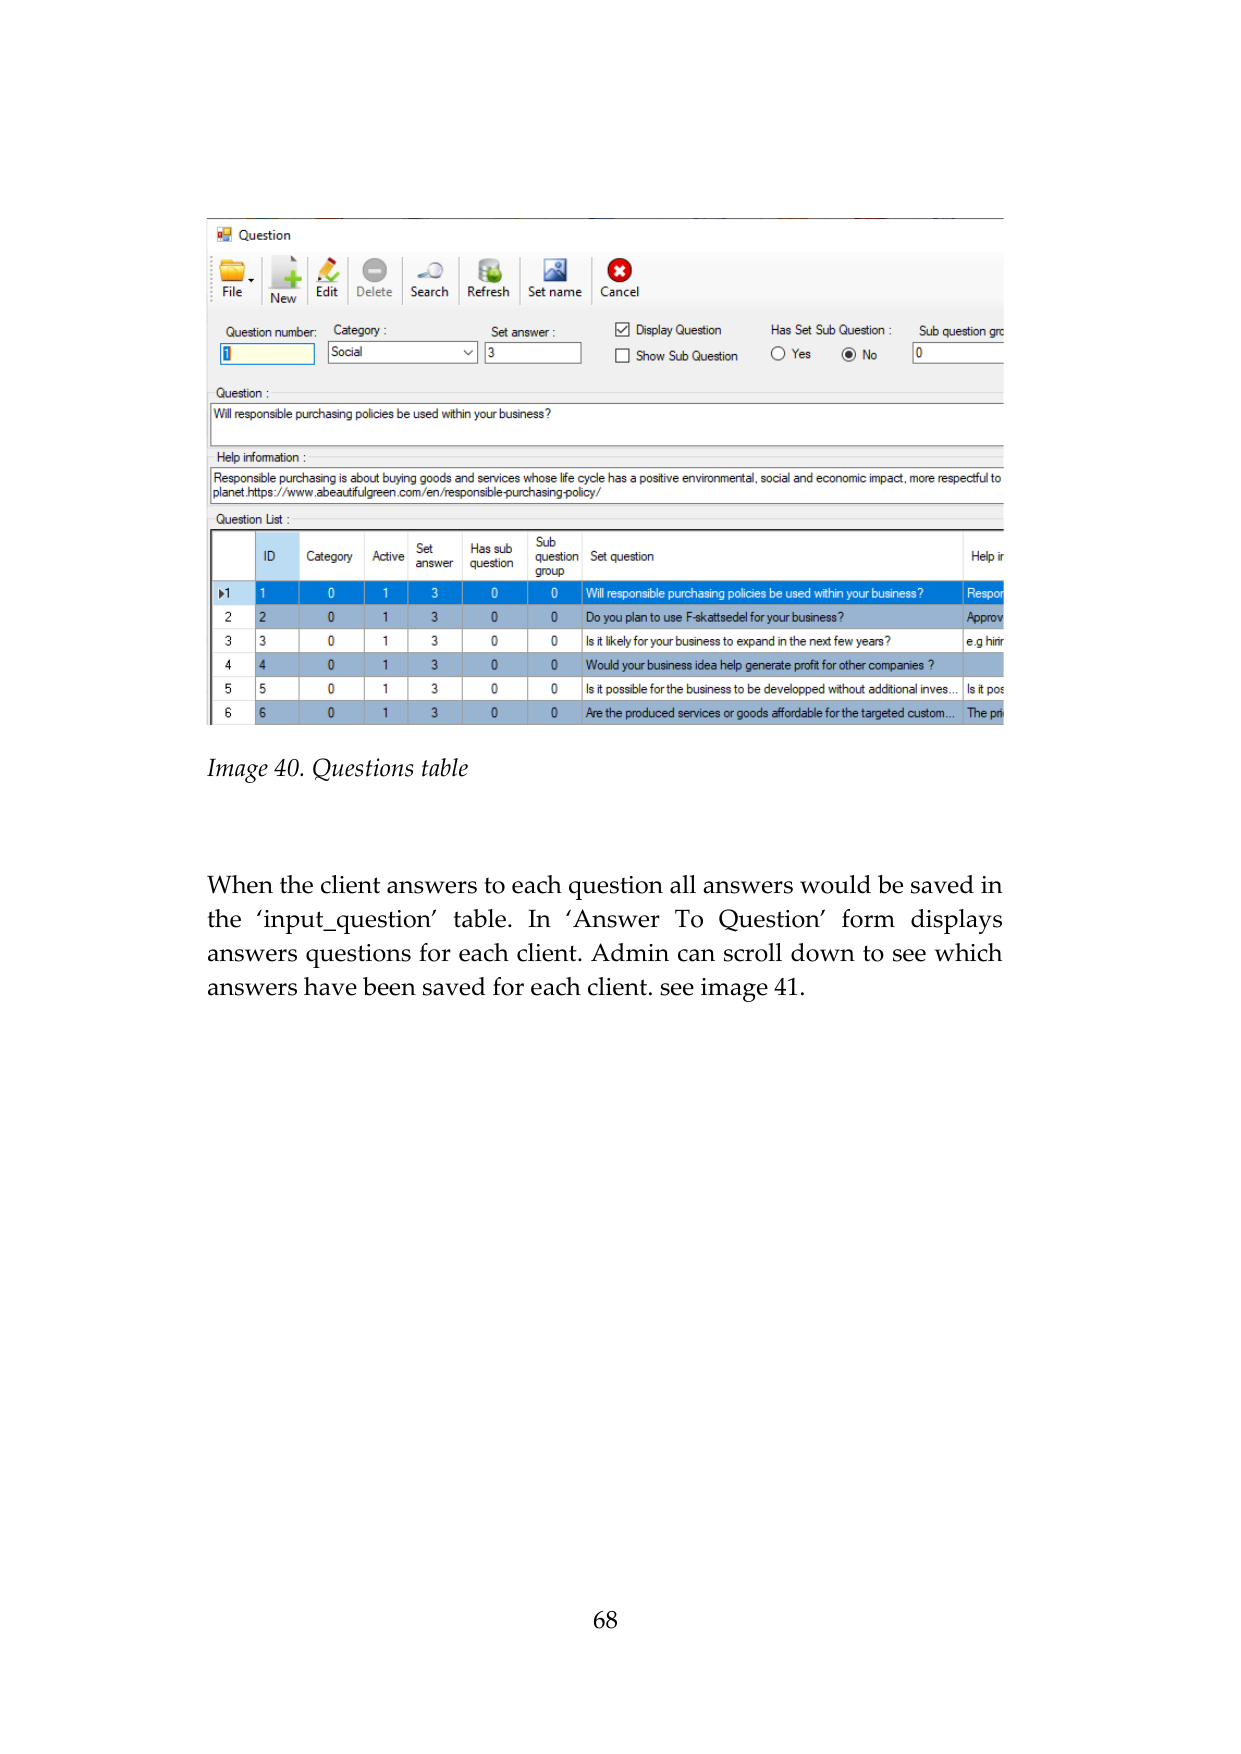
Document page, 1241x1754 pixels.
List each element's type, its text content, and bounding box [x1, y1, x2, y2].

text Image 40. Questions table [207, 750, 1004, 783]
picture [206, 218, 1004, 725]
text When the client answers to each question all answers would be saved in the ‘input_question’ table. In ‘Answer To Question’ form displays answers questions for each client. Admin can scroll down to see which answers have been saved for each client. see image 41. [207, 867, 1004, 1002]
